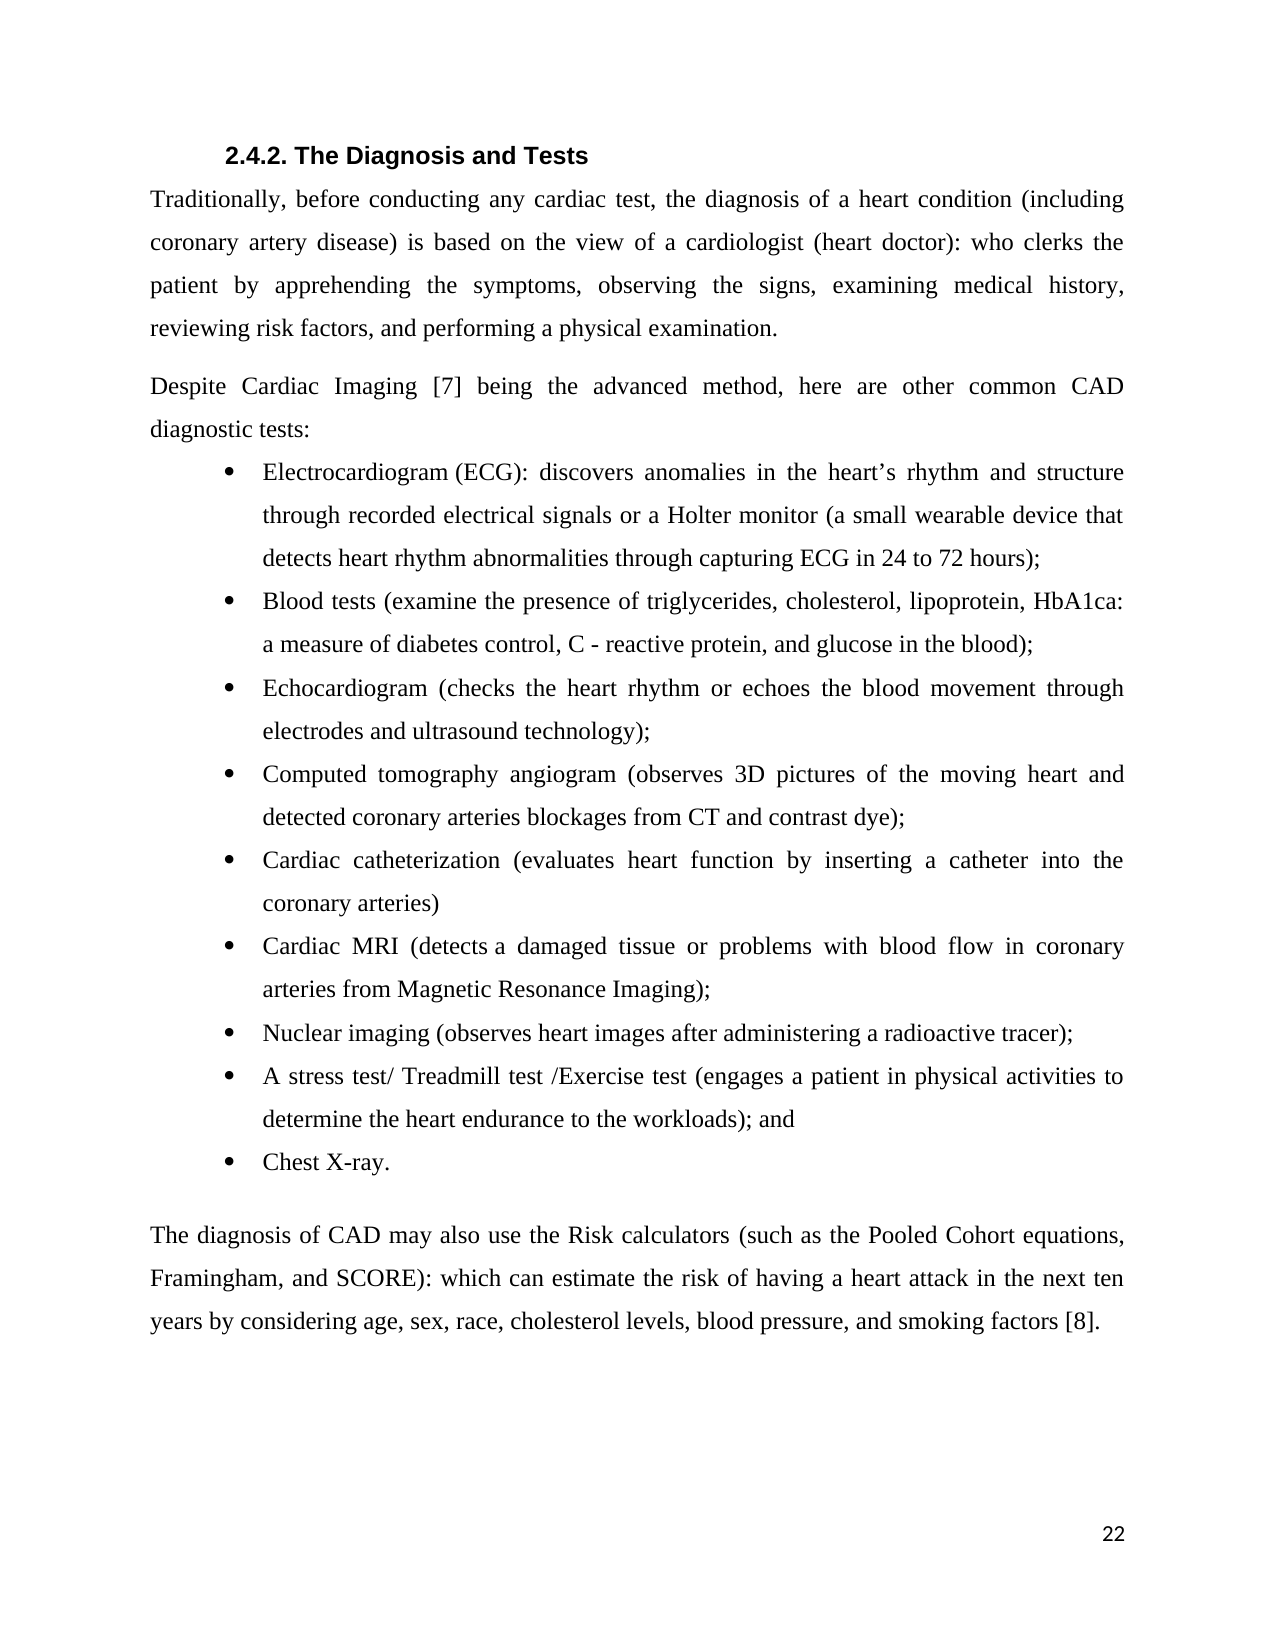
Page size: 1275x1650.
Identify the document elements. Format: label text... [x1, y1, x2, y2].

list Chest X-ray. [225, 1147, 1125, 1176]
list Blood tests (examine the presence of triglycerides, cholesterol, lipoprotein, HbA1ca: a measure of diabetes control, C - reactive protein, and glucose in the blood); [225, 586, 1125, 658]
text The diagnosis of CAD may also use the Risk calculators (such as the Pooled Cohort equations, Framingham, and SCORE): which can estimate the risk of having a heart attack in the next ten years by considering age, sex, race, cholesterol levels, blood pressure, and smoking factors [8]. [150, 1220, 1125, 1335]
text Traditionally, before conducting any cardiac test, the diagnosis of a heart condition (including coronary artery disease) is based on the view of a cardiologist (heart doctor): who clerks the patient by apprehending the symptoms, observing the signs, examining medical history, reviewing risk factors, and performing a physical examination. [150, 184, 1125, 342]
text 2.4.2. The Diagnosis and Tests [150, 141, 1125, 169]
list Cardiac MRI (detects a damaged tissue or problems with blood flow in coronary arteries from Magnetic Resonance Imaging); [225, 931, 1125, 1003]
list Computed tomography angiogram (observes 3D pictures of the moving heart and detected coronary arteries blockages from CT and contrast dye); [225, 759, 1125, 831]
text Despite Cardiac Imaging [7] being the advanced method, here are other common CAD diagnostic tests: [150, 371, 1125, 443]
list Echocardiogram (checks the heart rhythm or echoes the blood movement through electrodes and ultrasound technology); [225, 673, 1125, 744]
list A stress test/ Treadmill test /Exercise test (engages a patient in physical activities to determine the heart endurance to the workloads); and [225, 1061, 1125, 1133]
list Cardiac catheterization (evaluates heart function by inserting a catheter into the coronary arteries) [225, 845, 1125, 917]
list Electrocardiogram (ECG): discovers anomalies in the heart’s rhythm and structure through recorded electrical signals or a Holter monitor (a small wearable device that detects heart rhythm abnormalities through capturing ECG in 24 to 72 hours); [225, 457, 1125, 572]
list Nuclear imaging (observes heart images after administering a radioactive tracer); [225, 1018, 1125, 1046]
